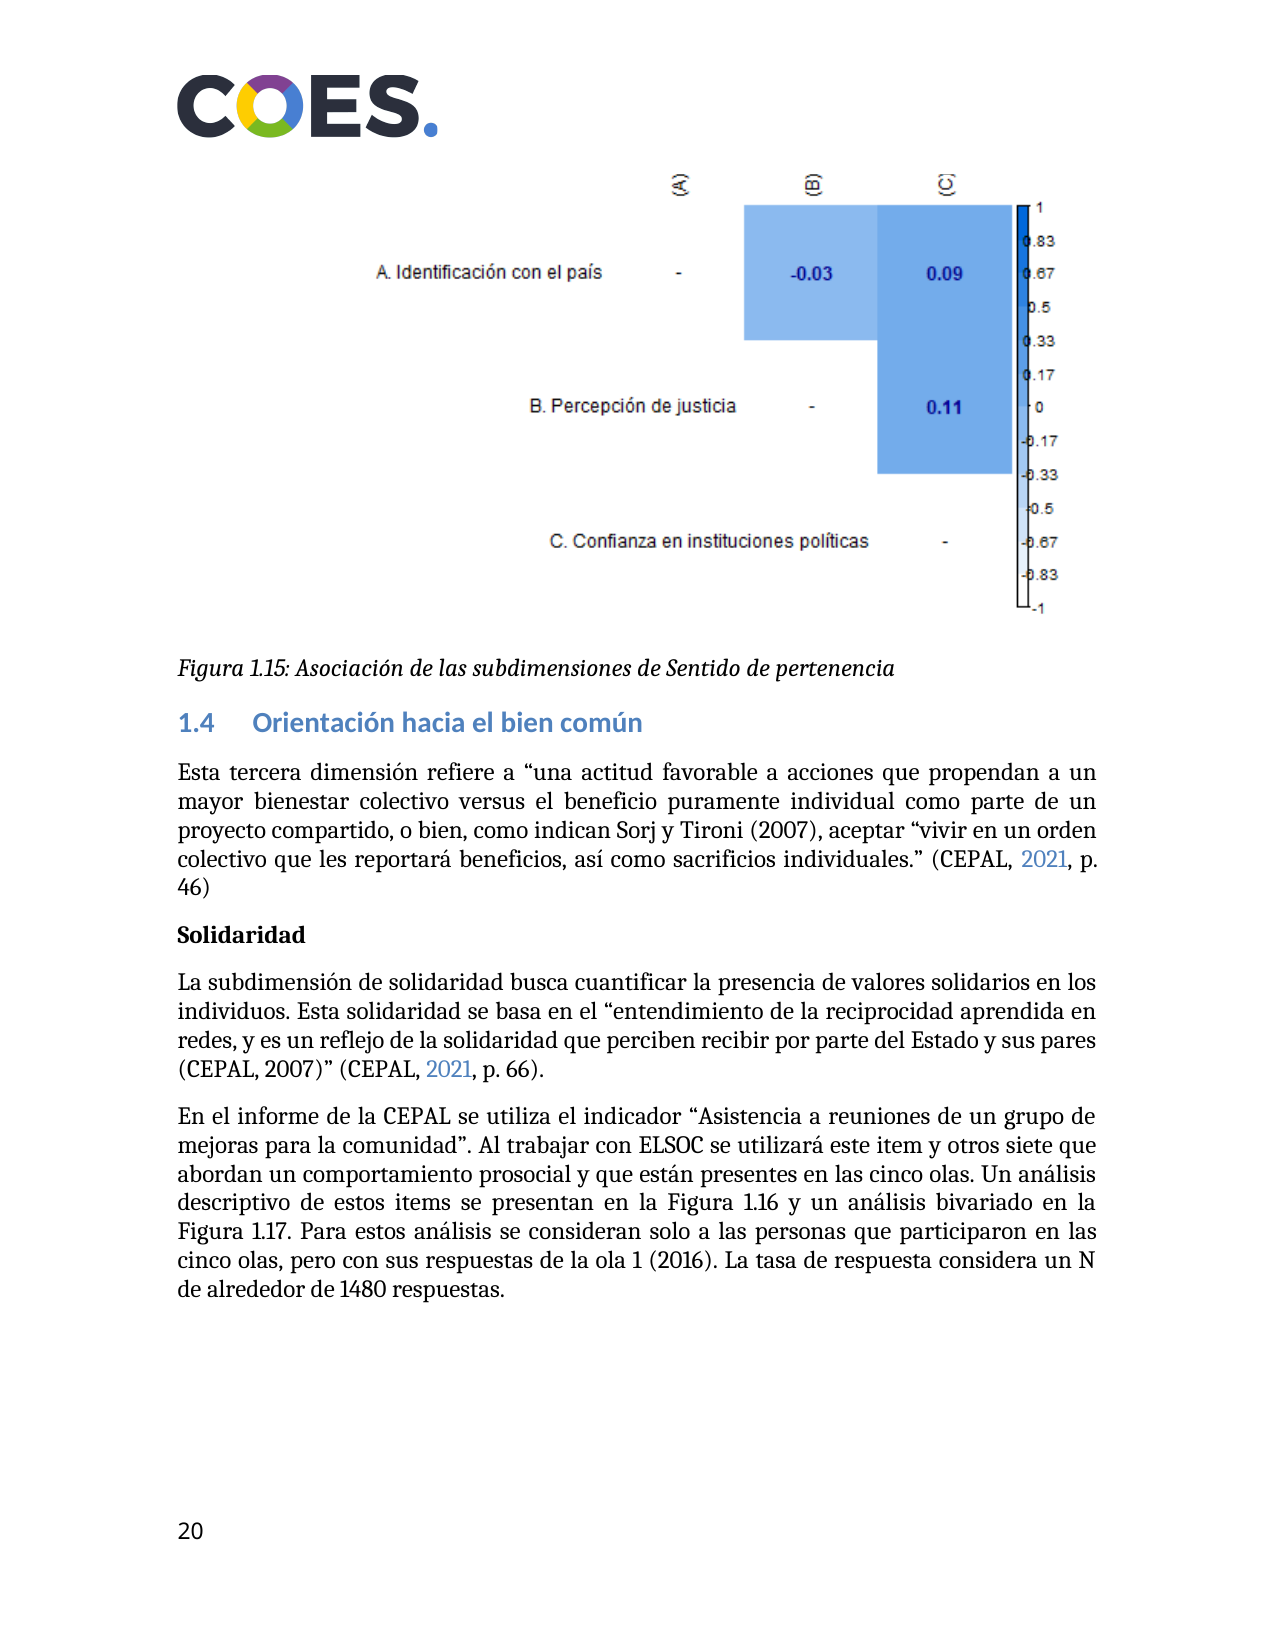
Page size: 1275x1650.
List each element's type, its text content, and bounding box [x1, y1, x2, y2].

text La subdimensión de solidaridad busca cuantificar la presencia de valores solidarios en los individuos. Esta solidaridad se basa en el “entendimiento de la reciprocidad aprendida en redes, y es un reflejo de la solidaridad que perciben recibir por parte del Estado y sus pares (CEPAL, 2007)” (CEPAL, 2021, p. 66). [177, 968, 1098, 1083]
text Solidaridad [177, 921, 1098, 949]
text Esta tercera dimensión refiere a “una actitud favorable a acciones que propendan a un mayor bienestar colectivo versus el beneficio puramente individual como parte de un proyecto compartido, o bien, como indican Sorj y Tironi (2007), aceptar “vivir en un orden colectivo que les reportará beneficios, así como sacrificios individuales.” (CEPAL, 2021, p. 46) [177, 758, 1098, 902]
subtitle 1.4 Orientación hacia el bien común [177, 704, 1098, 739]
text En el informe de la CEPAL se utiliza el indicador “Asistencia a reuniones de un grupo de mejoras para la comunidad”. Al trabajar con ELSOC se utilizará este item y otros siete que abordan un comportamiento prosocial y que están presentes en las cinco olas. Un análisis descriptivo de estos items se presentan en la Figura 1.16 y un análisis bivariado en la Figura 1.17. Para estos análisis se consideran solo a las personas que participaron en las cinco olas, pero con sus respuestas de la ola 1 (2016). La tasa de respuesta considera un N de alrededor de 1480 respuestas. [177, 1102, 1098, 1303]
picture [177, 75, 438, 146]
text Figura 1.15: Asociación de las subdimensiones de Sentido de pertenencia [177, 654, 1098, 683]
picture [196, 174, 1115, 634]
